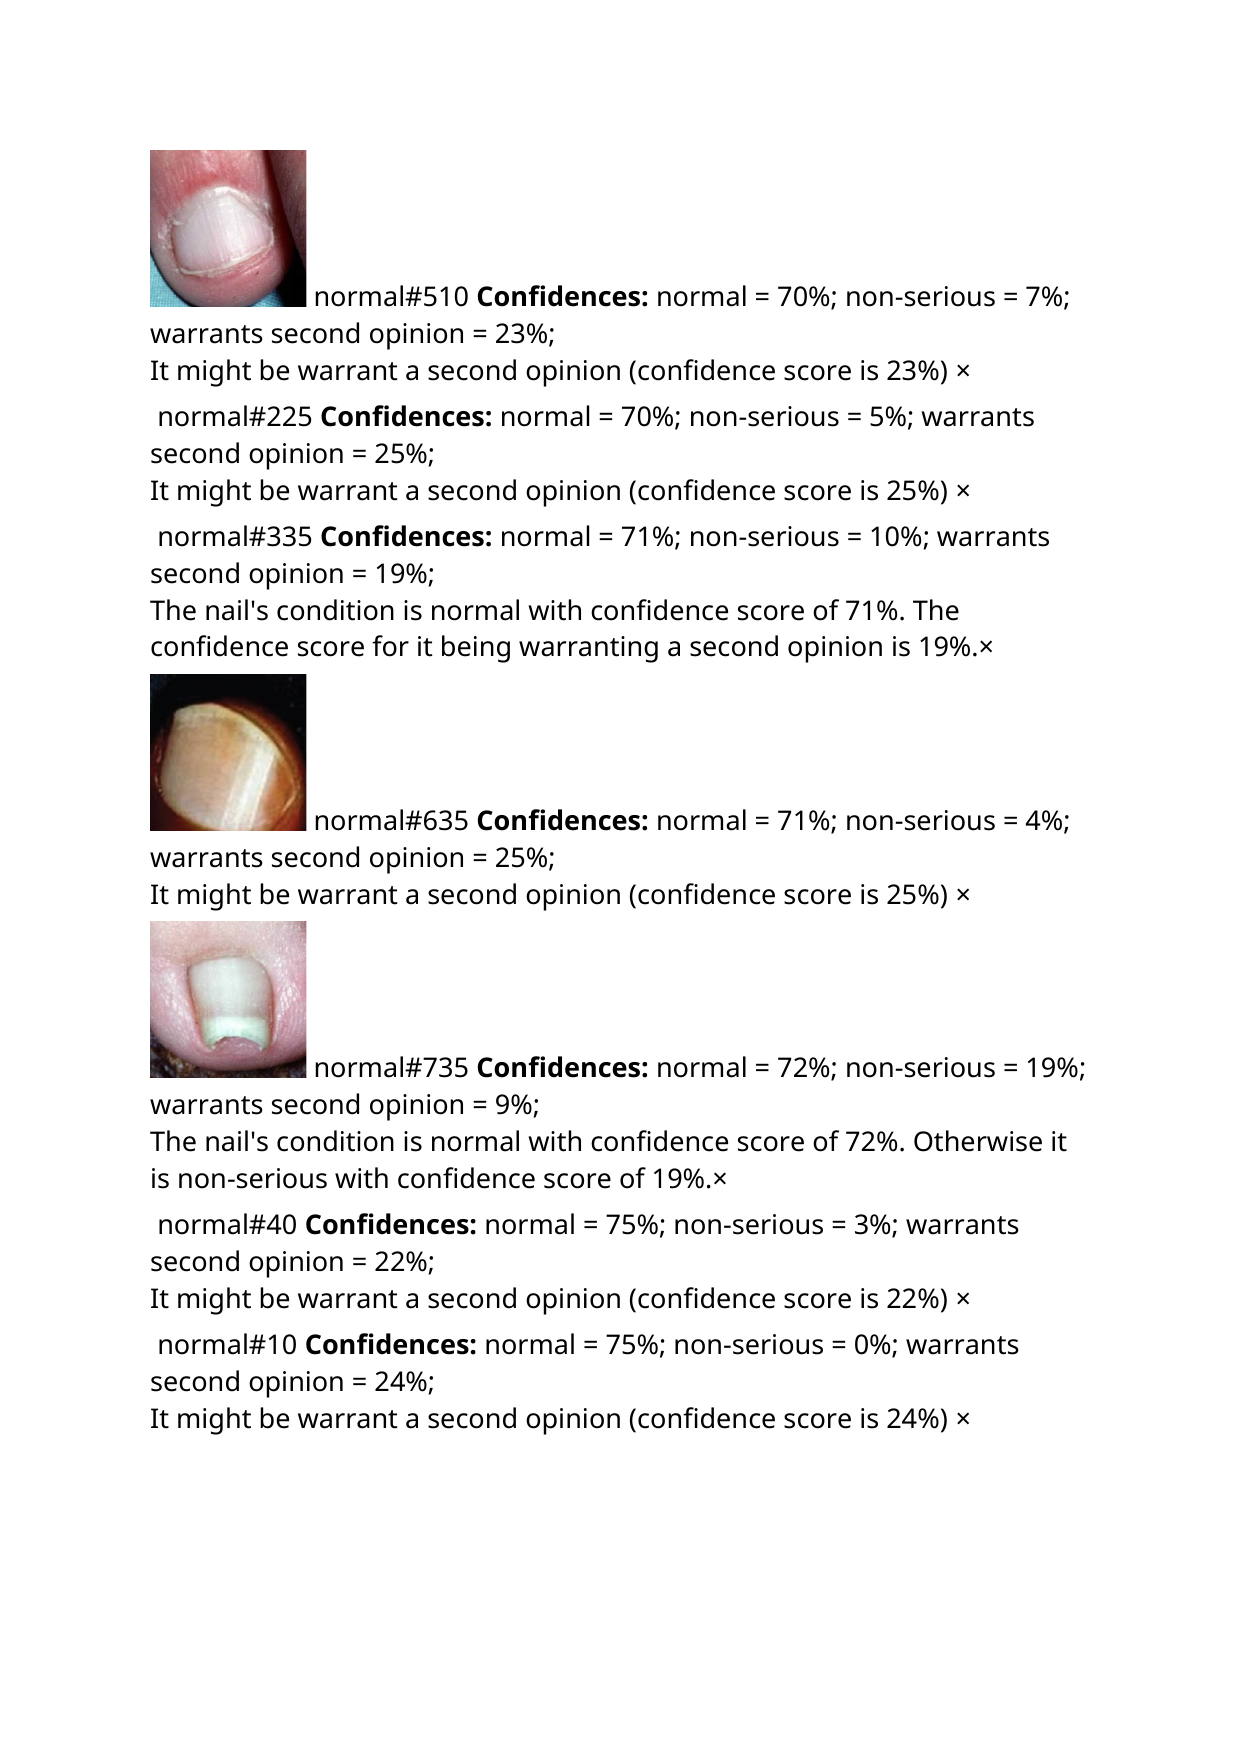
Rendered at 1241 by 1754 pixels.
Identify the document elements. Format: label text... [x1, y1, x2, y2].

picture [150, 674, 307, 831]
picture [150, 921, 307, 1078]
picture [150, 150, 307, 307]
text normal#510 Confidences: normal = 70%; non-serious = 7%; warrants second opinion = 23%; It might be warrant a second opinion (confidence score is 23%) × [150, 150, 1090, 388]
text normal#335 Confidences: normal = 71%; non-serious = 10%; warrants second opinion = 19%; The nail's condition is normal with confidence score of 71%. The confidence score for it being warranting a second opinion is 19%.× [150, 517, 1090, 665]
text normal#40 Confidences: normal = 75%; non-serious = 3%; warrants second opinion = 22%; It might be warrant a second opinion (confidence score is 22%) × [150, 1206, 1090, 1316]
text normal#225 Confidences: normal = 70%; non-serious = 5%; warrants second opinion = 25%; It might be warrant a second opinion (confidence score is 25%) × [150, 397, 1090, 508]
text normal#10 Confidences: normal = 75%; non-serious = 0%; warrants second opinion = 24%; It might be warrant a second opinion (confidence score is 24%) × [150, 1326, 1090, 1436]
text normal#635 Confidences: normal = 71%; non-serious = 4%; warrants second opinion = 25%; It might be warrant a second opinion (confidence score is 25%) × [150, 674, 1090, 912]
text normal#735 Confidences: normal = 72%; non-serious = 19%; warrants second opinion = 9%; The nail's condition is normal with confidence score of 72%. Otherwise it is non-serious with confidence score of 19%.× [150, 921, 1090, 1196]
